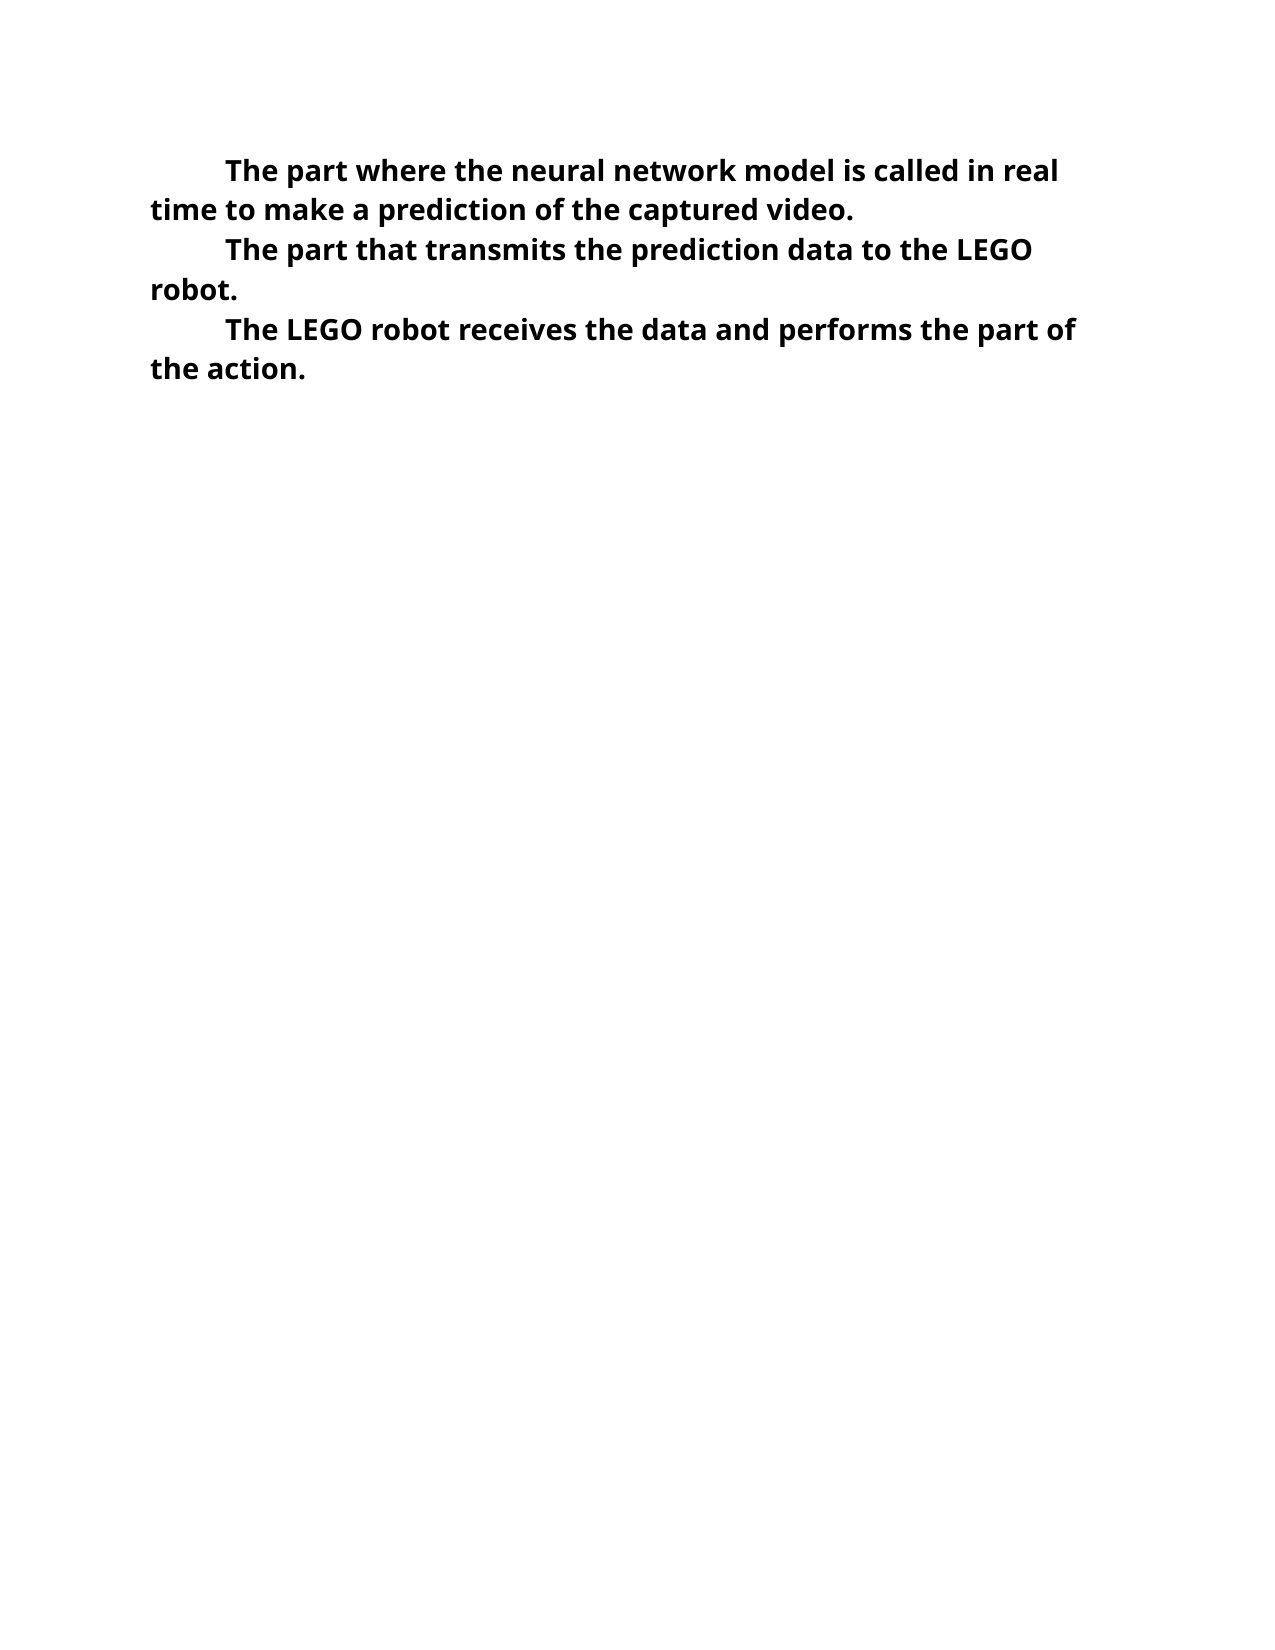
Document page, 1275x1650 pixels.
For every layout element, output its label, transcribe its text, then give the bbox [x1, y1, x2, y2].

text The part where the neural network model is called in real time to make a prediction of the captured video. [150, 150, 1125, 229]
text The part that transmits the prediction data to the LEGO robot. [150, 229, 1125, 309]
text The LEGO robot receives the data and performs the part of the action. [150, 309, 1125, 388]
